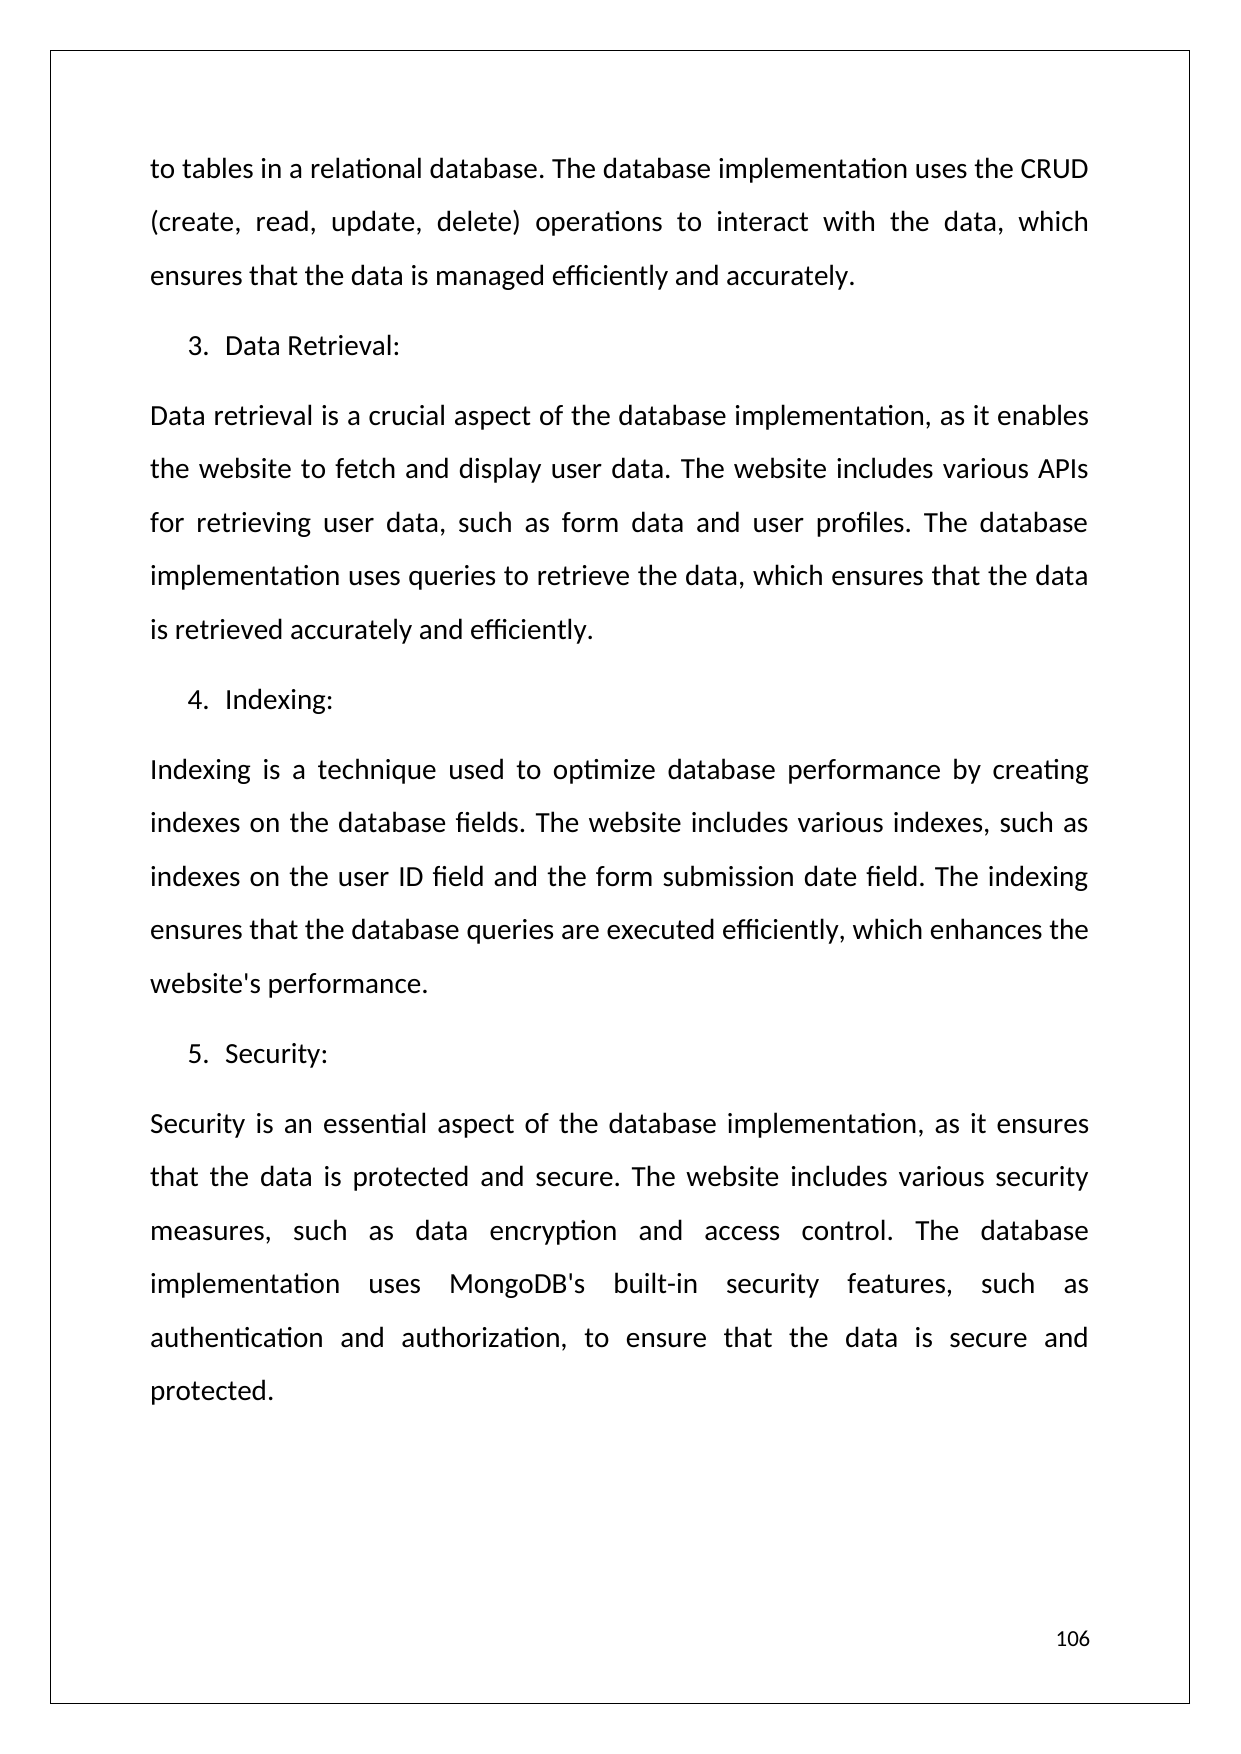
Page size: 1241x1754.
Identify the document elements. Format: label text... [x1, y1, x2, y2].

text Indexing is a technique used to optimize database performance by creating indexes on the database fields. The website includes various indexes, such as indexes on the user ID field and the form submission date field. The indexing ensures that the database queries are executed efficiently, which enhances the website's performance. [150, 751, 1090, 1000]
list Data Retrieval: [187, 327, 1090, 363]
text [150, 150, 1090, 292]
list Security: [187, 1035, 1090, 1071]
list Indexing: [187, 681, 1090, 717]
text Security is an essential aspect of the database implementation, as it ensures that the data is protected and secure. The website includes various security measures, such as data encryption and access control. The database implementation uses MongoDB's built-in security features, such as authentication and authorization, to ensure that the data is secure and protected. [150, 1105, 1090, 1408]
text Data retrieval is a crucial aspect of the database implementation, as it enables the website to fetch and display user data. The website includes various APIs for retrieving user data, such as form data and user profiles. The database implementation uses queries to retrieve the data, which ensures that the data is retrieved accurately and efficiently. [150, 397, 1090, 646]
